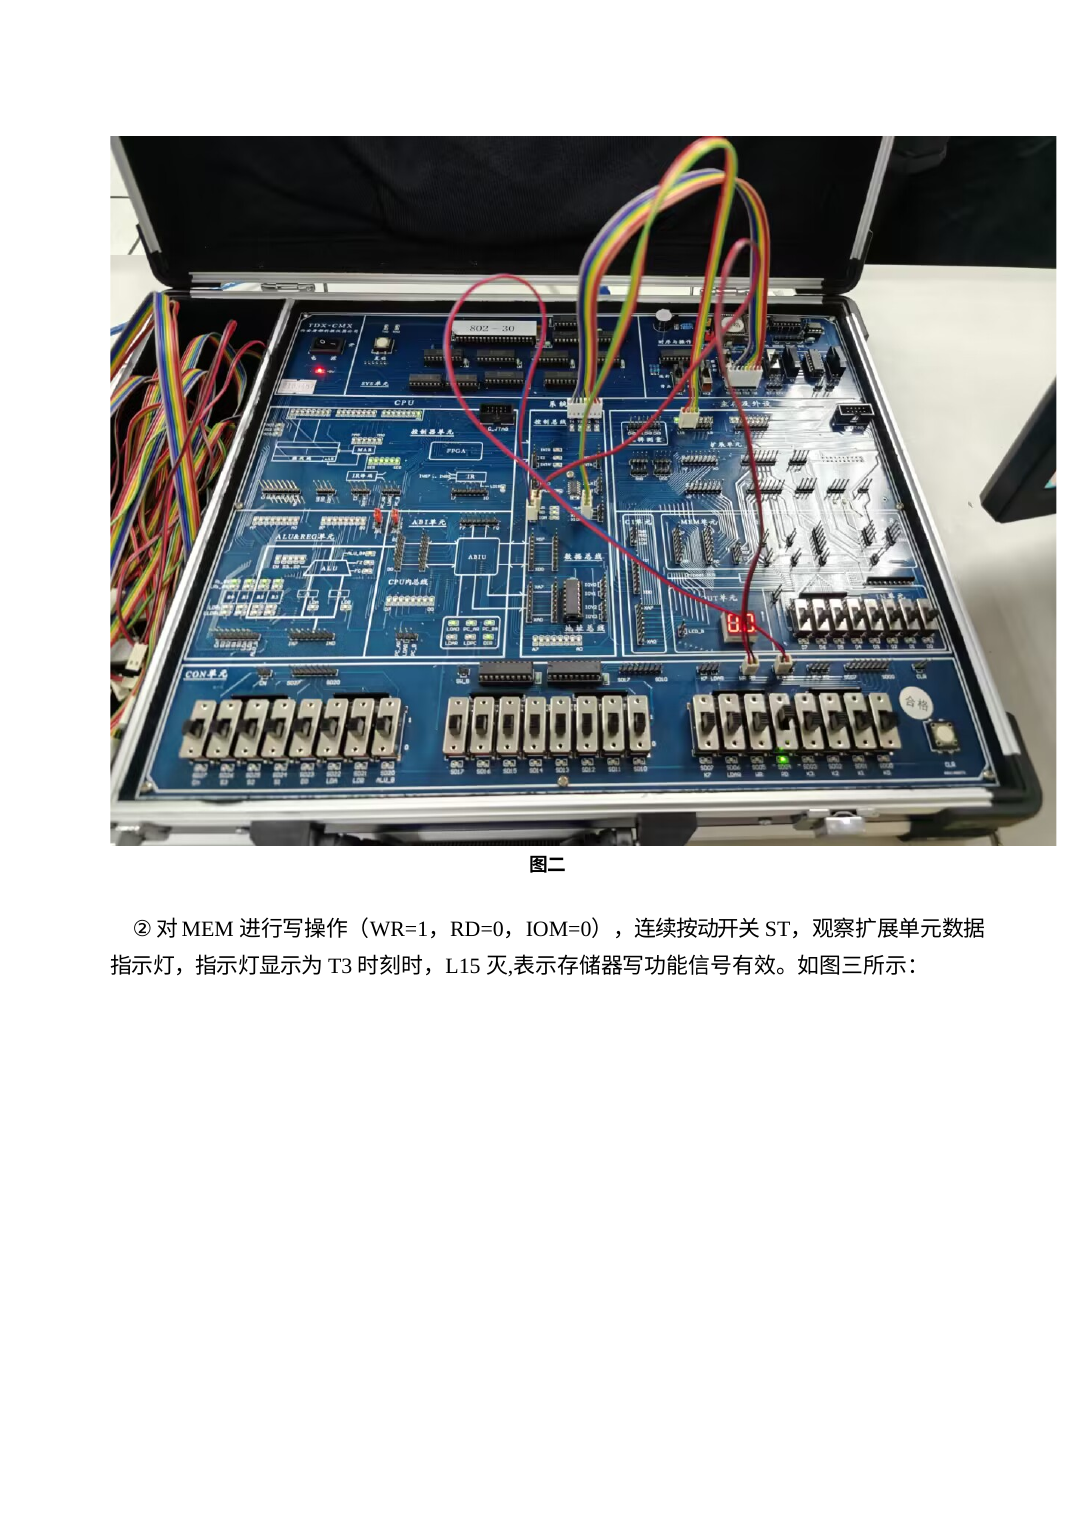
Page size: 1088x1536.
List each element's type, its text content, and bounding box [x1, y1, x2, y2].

text ② 对 MEM 进行写操作（WR=1，RD=0，IOM=0），连续按动开关 ST，观察扩展单元数据指示灯，指示灯显示为 T3 时刻时，L15 灭,表示存储器写功能信号有效。如图三所示： [110, 911, 993, 979]
text 图二 [75, 850, 1021, 877]
picture [110, 136, 1057, 846]
